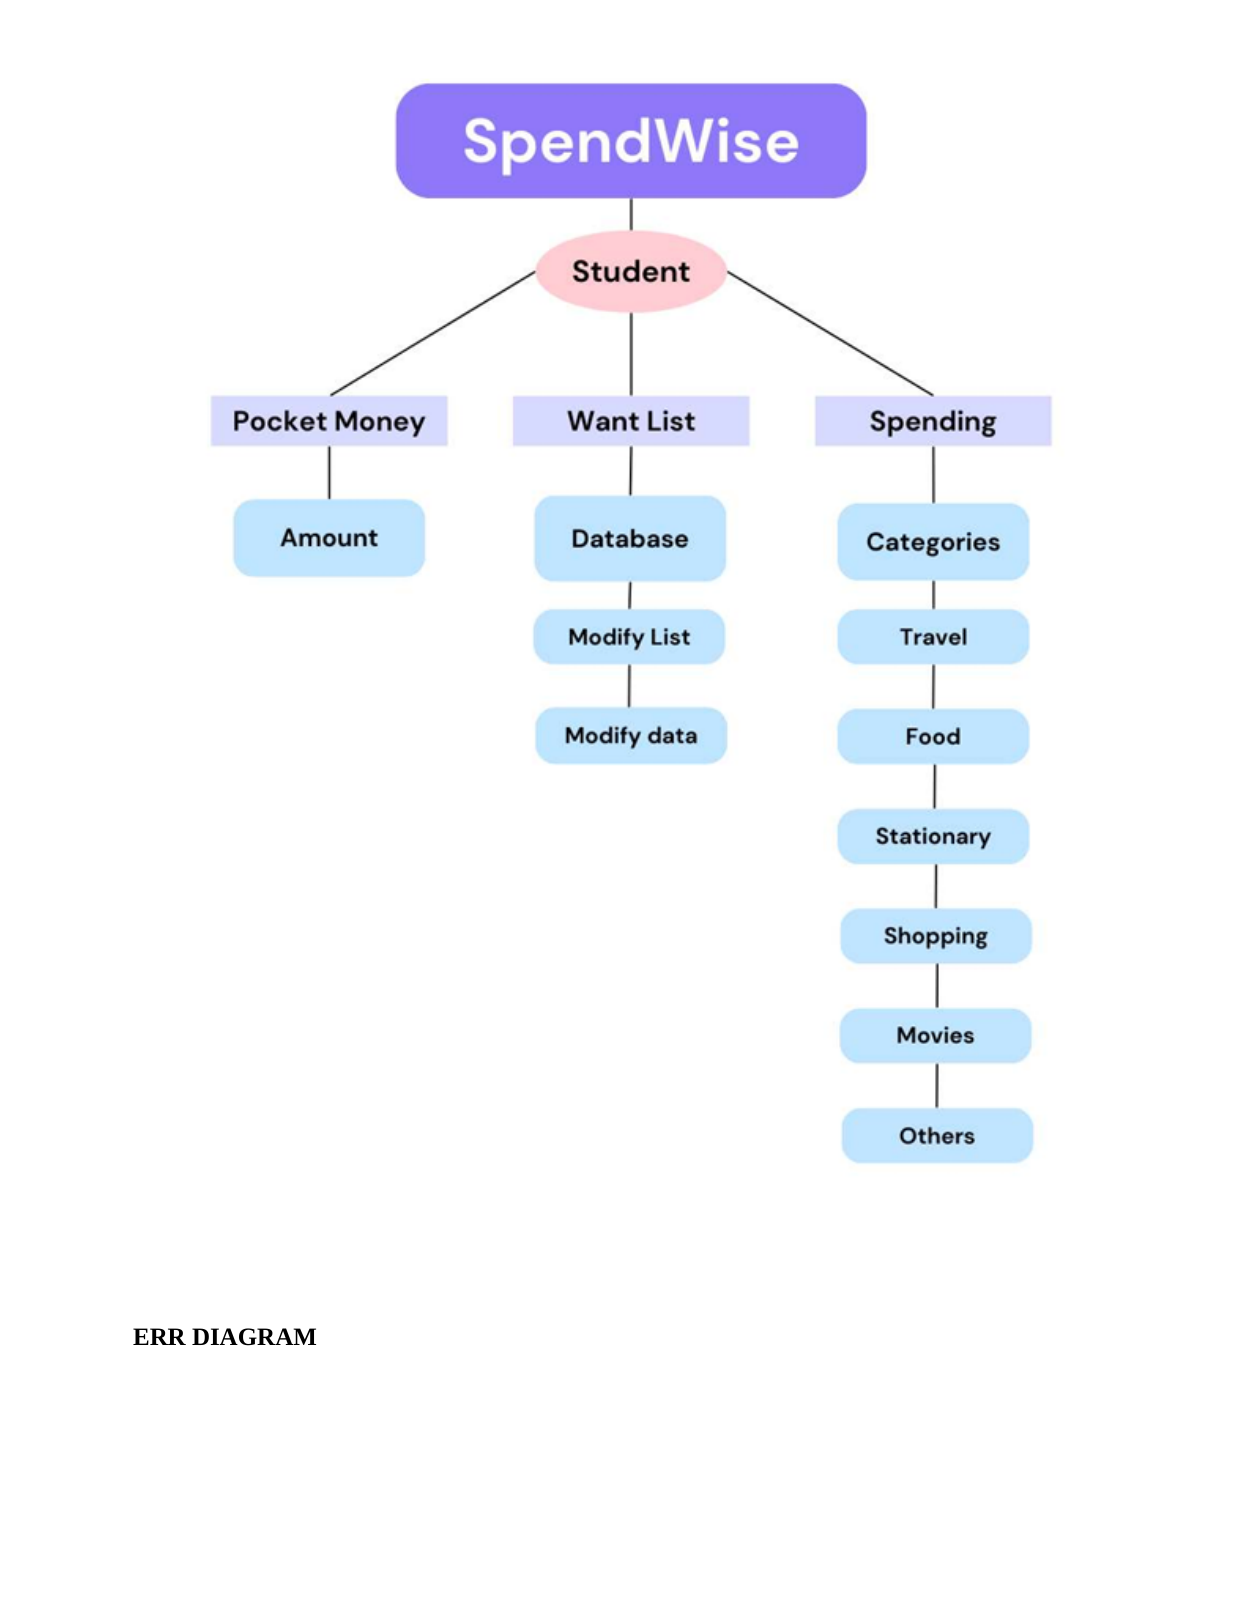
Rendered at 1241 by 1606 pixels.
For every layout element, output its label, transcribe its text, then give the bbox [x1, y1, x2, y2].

picture [132, 68, 1150, 1236]
text ERR DIAGRAM [133, 1322, 1033, 1351]
